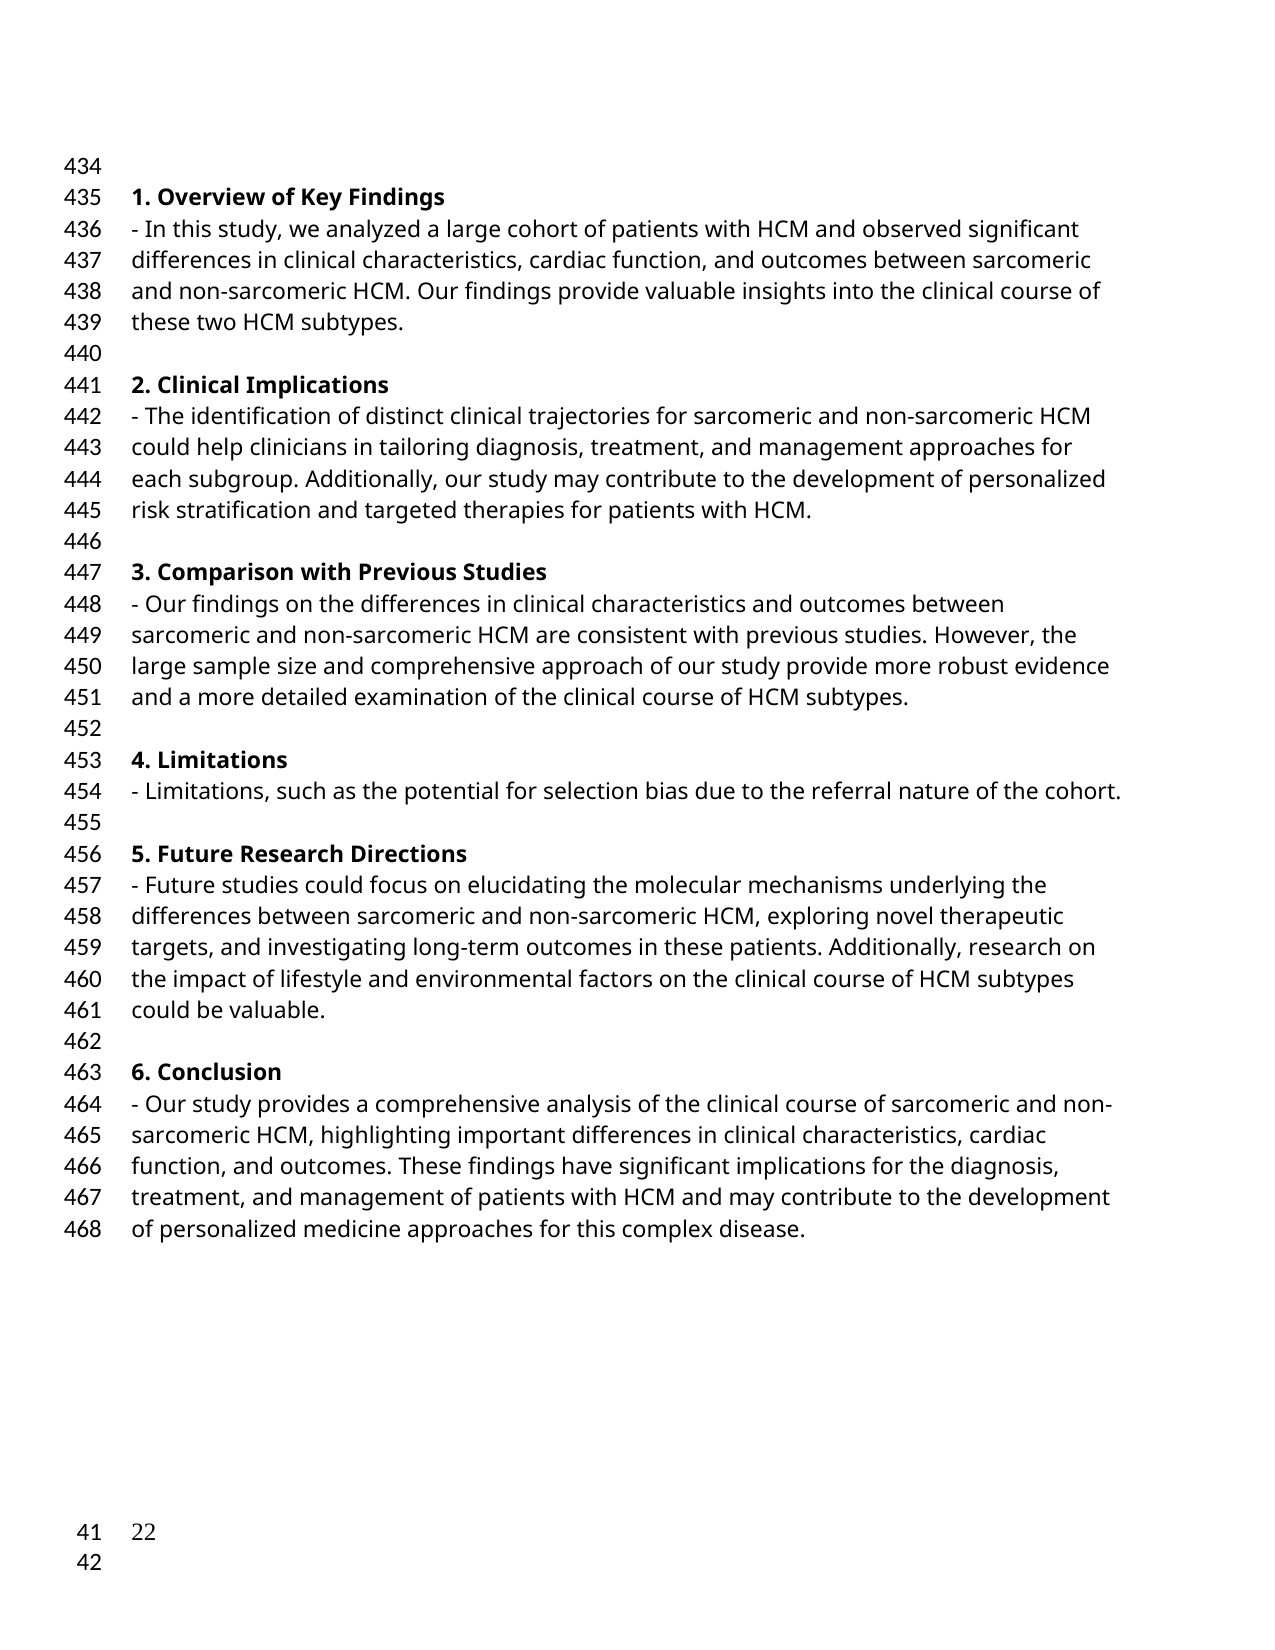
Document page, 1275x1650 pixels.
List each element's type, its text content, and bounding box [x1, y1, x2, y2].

text - Our findings on the differences in clinical characteristics and outcomes between sarcomeric and non-sarcomeric HCM are consistent with previous studies. However, the large sample size and comprehensive approach of our study provide more robust evidence and a more detailed examination of the clinical course of HCM subtypes. [131, 587, 1125, 712]
text 4. Limitations [131, 744, 1125, 775]
text - Limitations, such as the potential for selection bias due to the referral nature of the cohort. [131, 775, 1125, 806]
text - Future studies could focus on elucidating the molecular mechanisms underlying the differences between sarcomeric and non-sarcomeric HCM, exploring novel therapeutic targets, and investigating long-term outcomes in these patients. Additionally, research on the impact of lifestyle and environmental factors on the clinical course of HCM subtypes could be valuable. [131, 869, 1125, 1025]
text 1. Overview of Key Findings [131, 181, 1125, 212]
text 6. Conclusion [131, 1056, 1125, 1087]
text - In this study, we analyzed a large cohort of patients with HCM and observed significant differences in clinical characteristics, cardiac function, and outcomes between sarcomeric and non-sarcomeric HCM. Our findings provide valuable insights into the clinical course of these two HCM subtypes. [131, 212, 1125, 337]
text 2. Clinical Implications [131, 369, 1125, 400]
text 3. Comparison with Previous Studies [131, 556, 1125, 587]
text - The identification of distinct clinical trajectories for sarcomeric and non-sarcomeric HCM could help clinicians in tailoring diagnosis, treatment, and management approaches for each subgroup. Additionally, our study may contribute to the development of personalized risk stratification and targeted therapies for patients with HCM. [131, 400, 1125, 525]
text 5. Future Research Directions [131, 837, 1125, 869]
text - Our study provides a comprehensive analysis of the clinical course of sarcomeric and non-sarcomeric HCM, highlighting important differences in clinical characteristics, cardiac function, and outcomes. These findings have significant implications for the diagnosis, treatment, and management of patients with HCM and may contribute to the development of personalized medicine approaches for this complex disease. [131, 1087, 1125, 1244]
